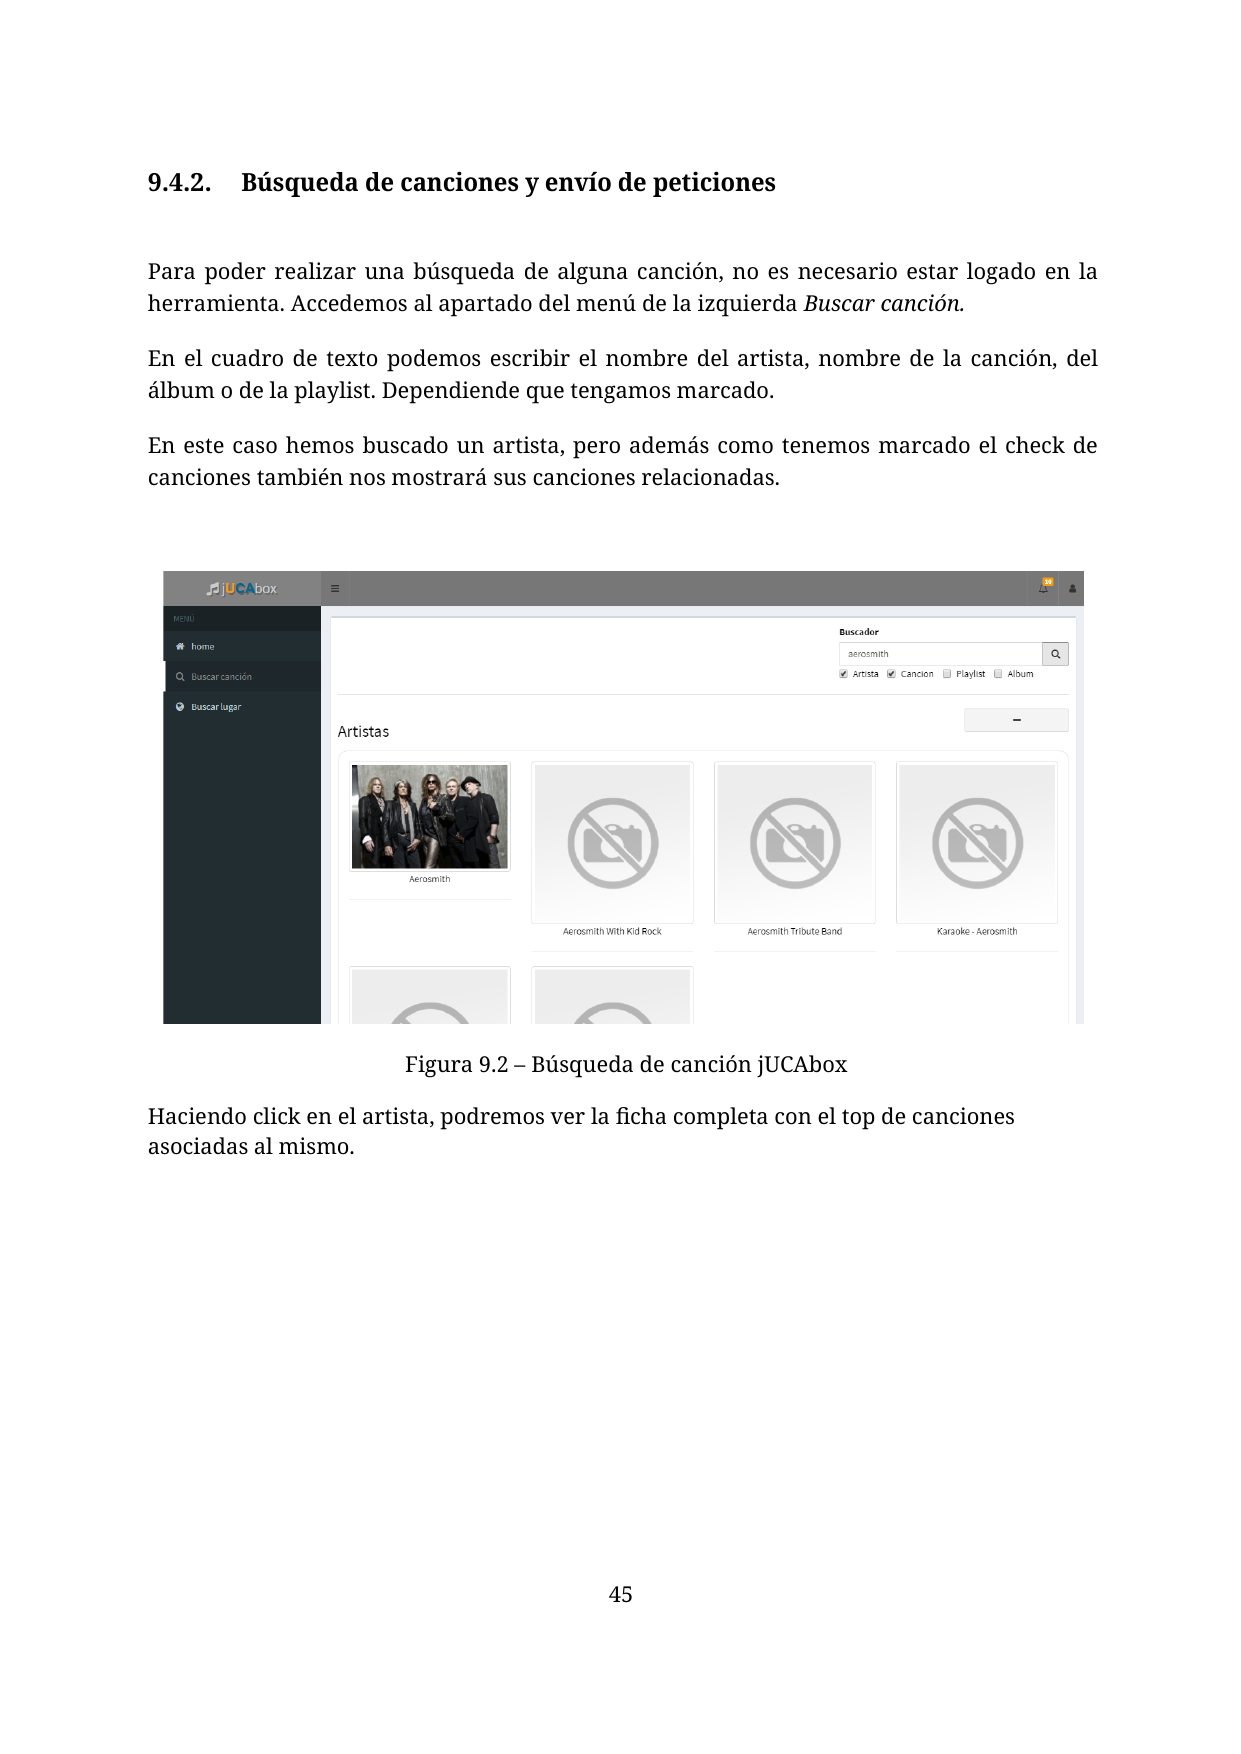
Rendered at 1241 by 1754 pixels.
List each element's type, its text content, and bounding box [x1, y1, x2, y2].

picture [163, 571, 1084, 1024]
text En este caso hemos buscado un artista, pero además como tenemos marcado el check de canciones también nos mostrará sus canciones relacionadas. [148, 430, 1099, 492]
text Figura 9.2 – Búsqueda de canción jUCAbox [148, 1048, 1105, 1078]
text En el cuadro de texto podemos escribir el nombre del artista, nombre de la canción, del álbum o de la playlist. Dependiende que tengamos marcado. [148, 343, 1099, 404]
text Haciendo click en el artista, podremos ver la ficha completa con el top de canciones asociadas al mismo. [148, 1101, 1105, 1161]
text Para poder realizar una búsqueda de alguna canción, no es necesario estar logado en la herramienta. Accedemos al apartado del menú de la izquierda Buscar canción. [148, 256, 1099, 317]
subtitle Búsqueda de canciones y envío de peticiones [148, 164, 1105, 199]
